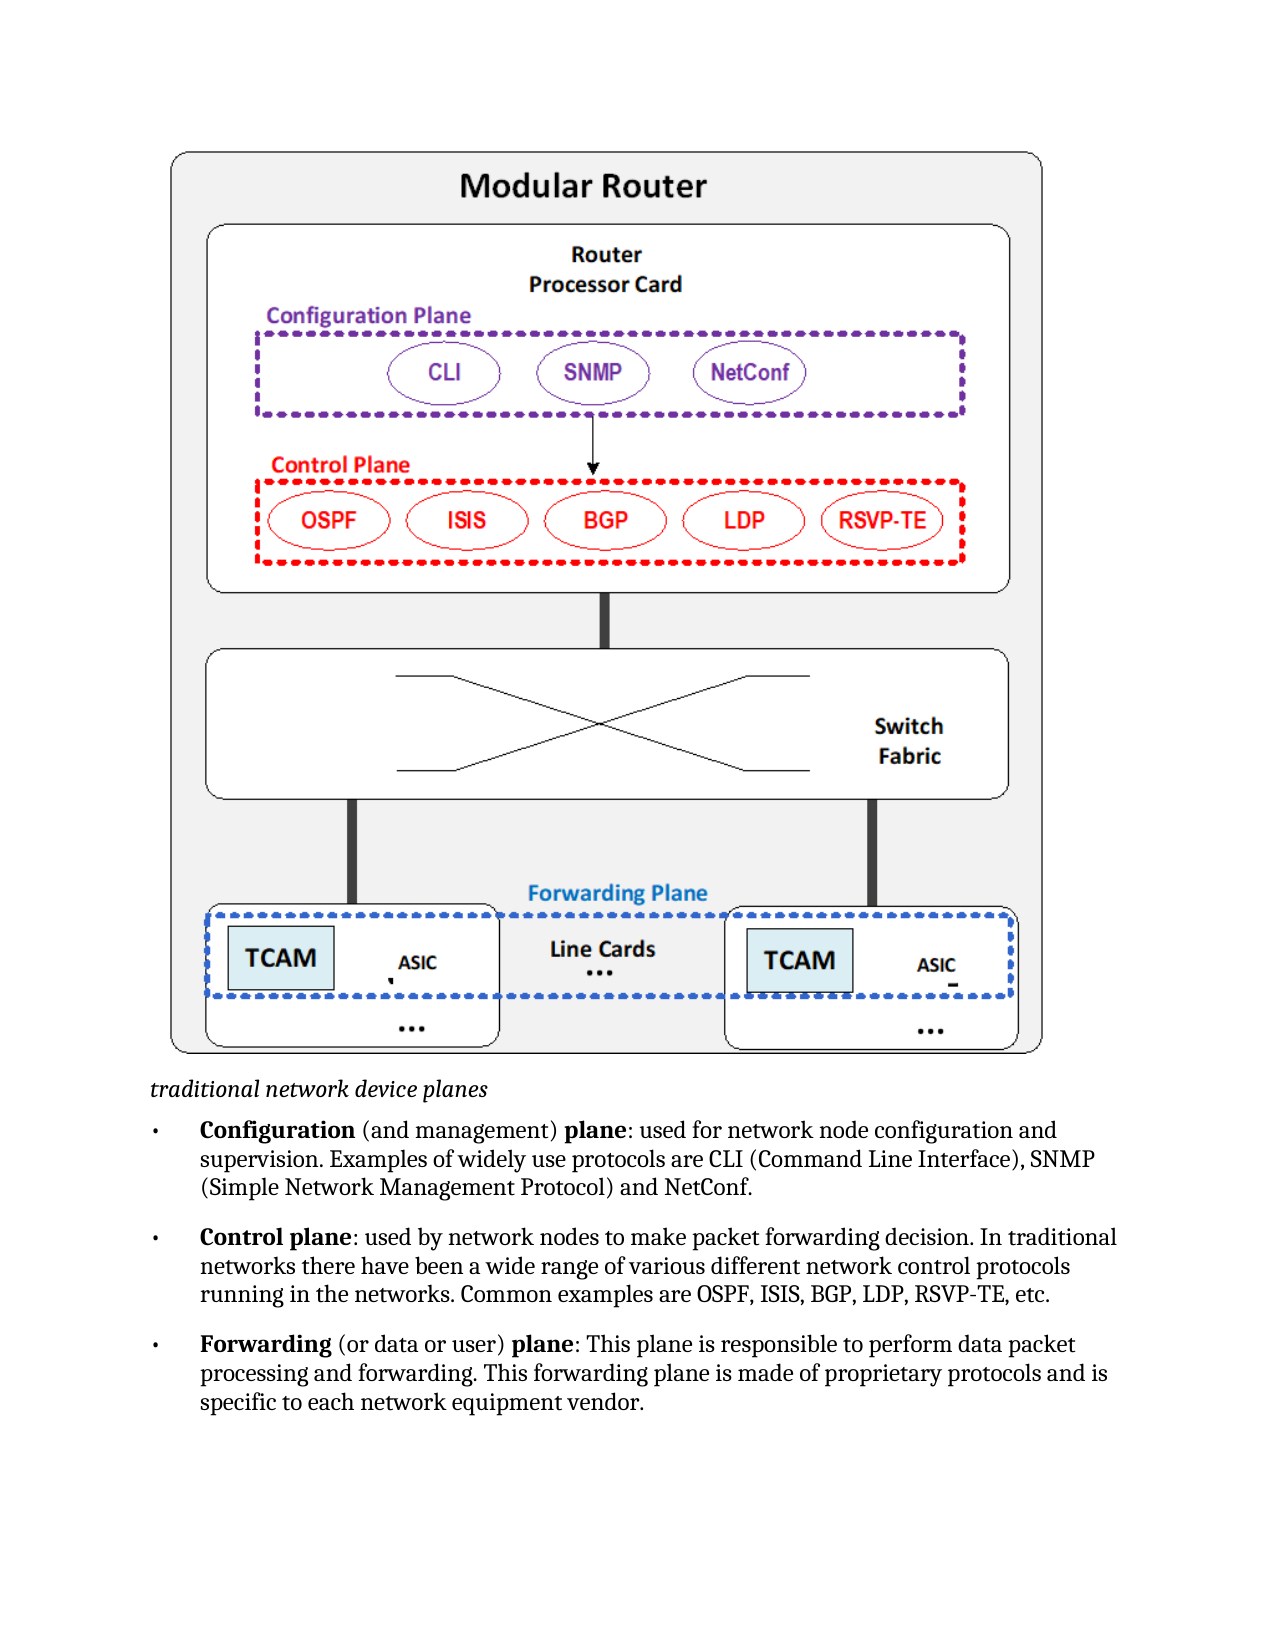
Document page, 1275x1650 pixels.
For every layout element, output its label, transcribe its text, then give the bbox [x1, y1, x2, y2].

list Forwarding (or data or user) plane: This plane is responsible to perform data packet processing and forwarding. This forwarding plane is made of proprietary protocols and is specific to each network equipment vendor. [150, 1330, 1125, 1416]
text traditional network device planes [150, 1074, 1125, 1103]
list Control plane: used by network nodes to make packet forwarding decision. In traditional networks there have been a wide range of various different network control protocols running in the networks. Common examples are OSPF, ISIS, BGP, LDP, RSVP-TE, etc. [150, 1223, 1125, 1309]
picture [168, 150, 1044, 1054]
list Configuration (and management) plane: used for network node configuration and supervision. Examples of widely use protocols are CLI (Command Line Interface), SNMP (Simple Network Management Protocol) and NetConf. [150, 1116, 1125, 1202]
